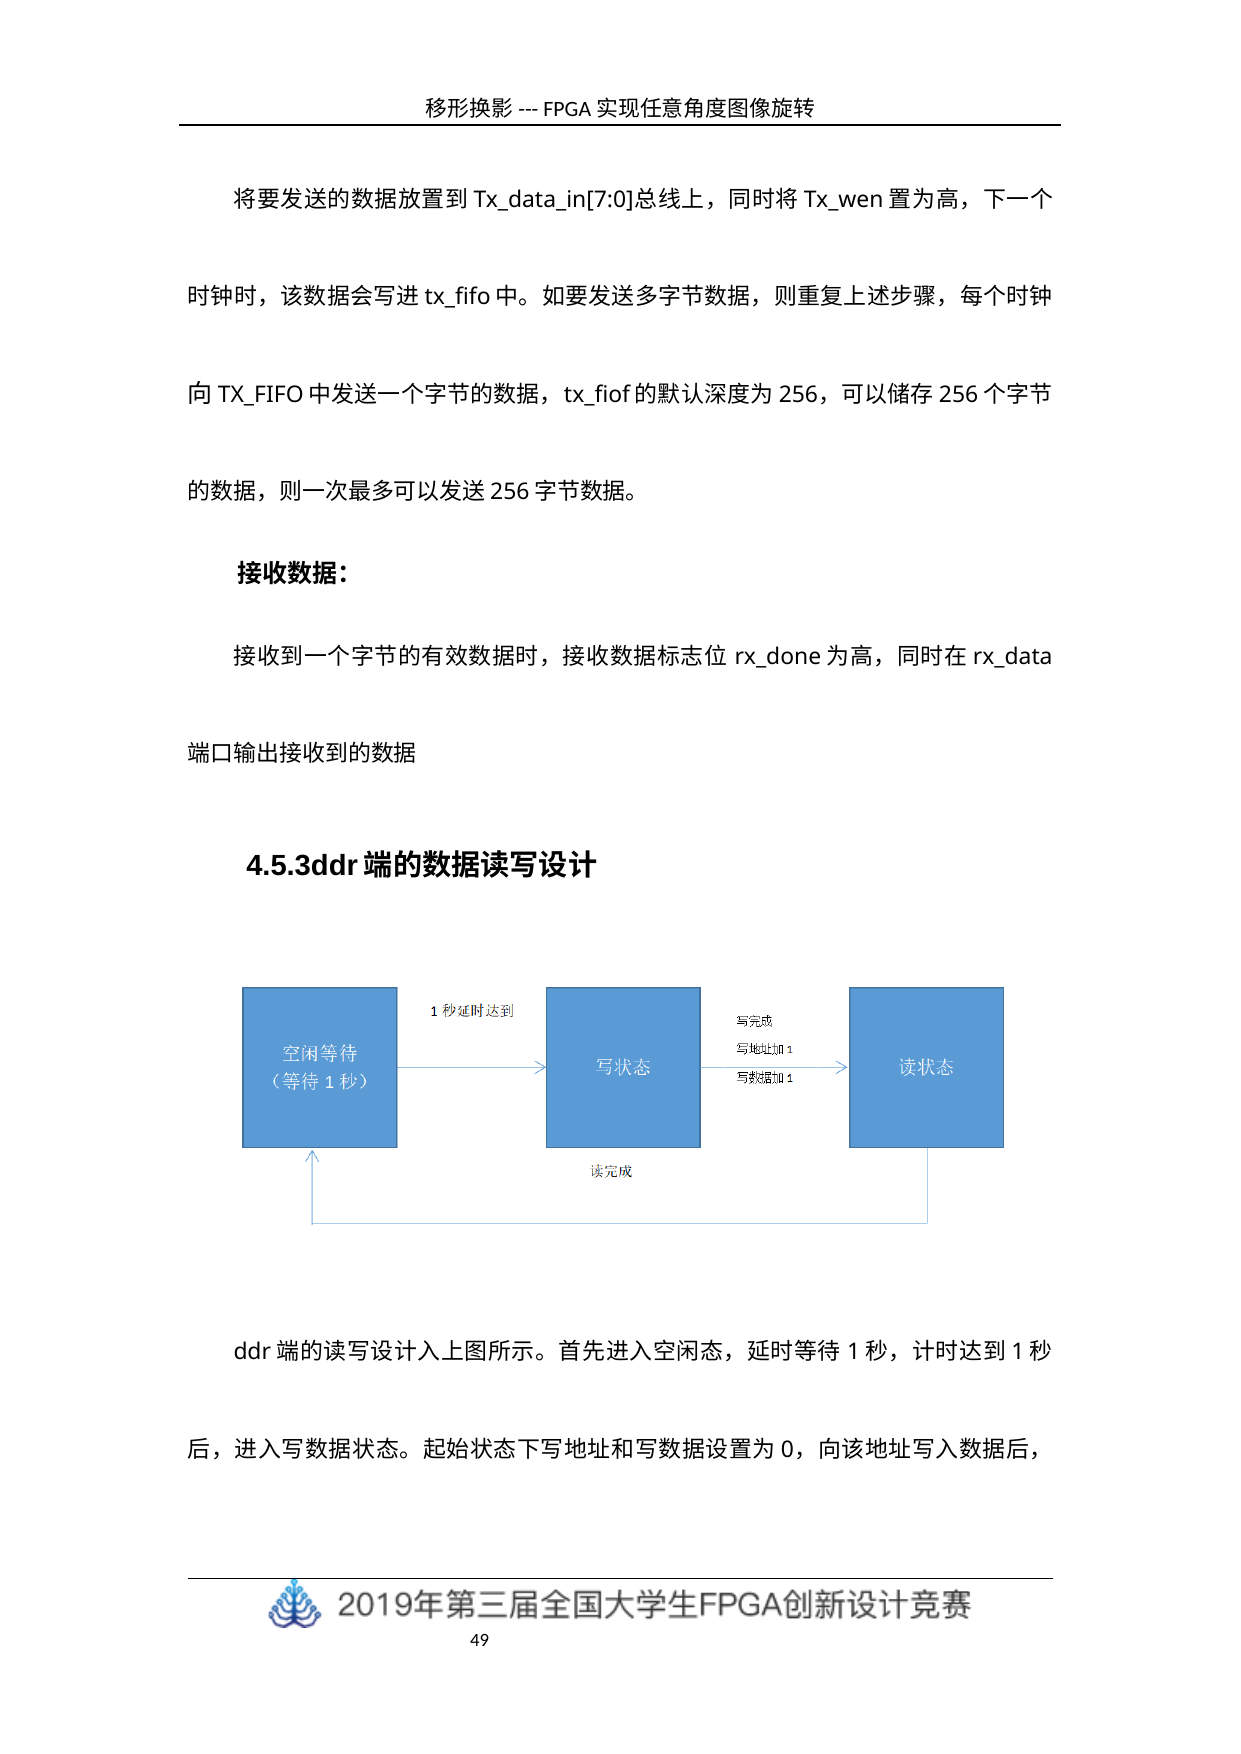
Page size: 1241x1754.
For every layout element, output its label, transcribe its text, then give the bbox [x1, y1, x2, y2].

list 接收数据： [187, 539, 1053, 604]
text 接收到一个字节的有效数据时，接收数据标志位rx_done为高，同时在rx_data端口输出接收到的数据 [187, 622, 1053, 784]
list 将要发送的数据放置到Tx_data_in[7:0]总线上，同时将Tx_wen置为高，下一个时钟时，该数据会写进tx_fifo中。如要发送多字节数据，则重复上述步骤，每个时钟向TX_FIFO中发送一个字节的数据，tx_fiof的默认深度为256，可以储存256个字节的数据，则一次最多可以发送256字节数据。 [187, 164, 1053, 522]
subtitle 4.5.3ddr端的数据读写设计 [187, 830, 1053, 895]
text ddr端的读写设计入上图所示。首先进入空闲态，延时等待1秒，计时达到1秒后，进入写数据状态。起始状态下写地址和写数据设置为0，向该地址写入数据后，写地址和写数据均加1，然后读取此次写入地址的数据，待读完成后，进入空闲态，再次延时等待1秒，计时达到1秒后，在进行下一次的数据读写验证。 [187, 1317, 1053, 1480]
picture [268, 1579, 972, 1628]
picture [187, 946, 1052, 1272]
